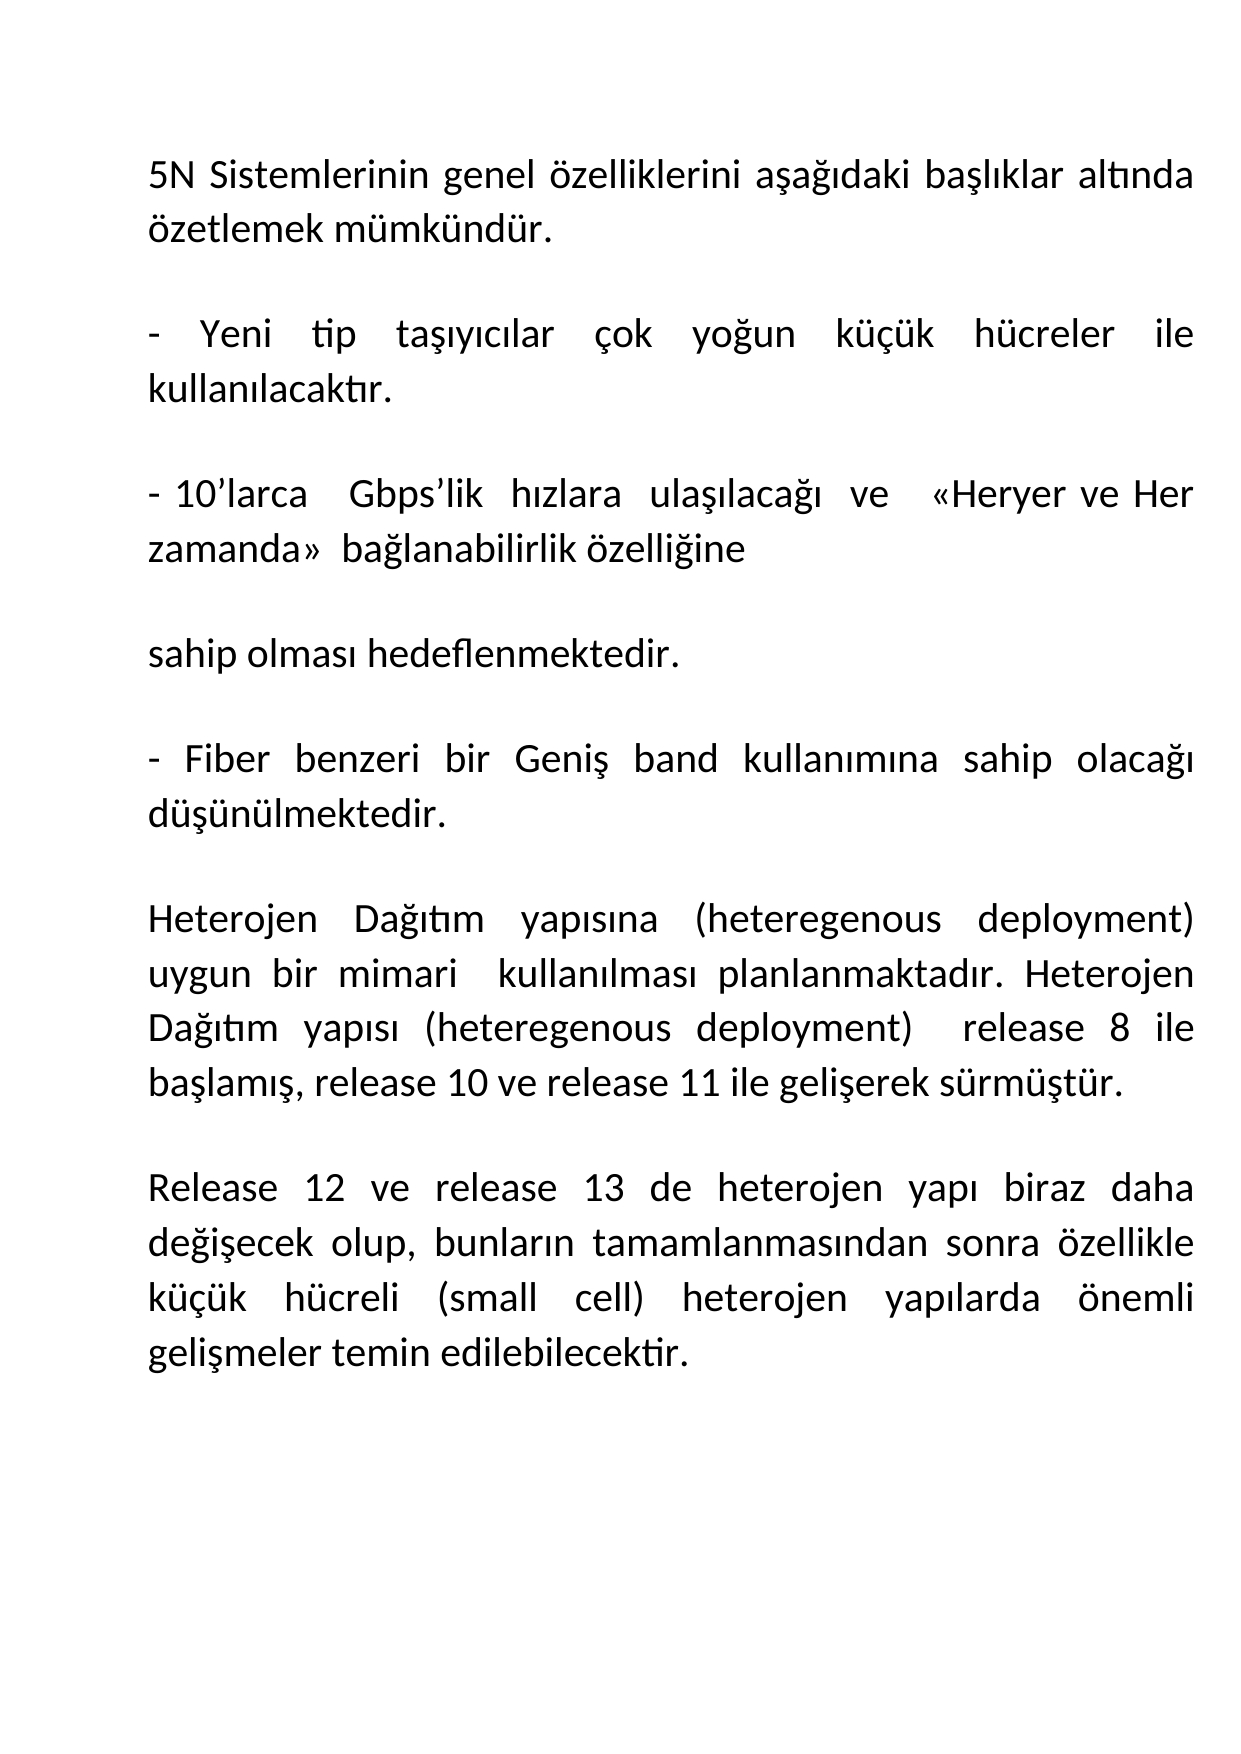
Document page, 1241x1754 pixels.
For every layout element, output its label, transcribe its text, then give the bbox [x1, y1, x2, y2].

text - Yeni tip taşıyıcılar çok yoğun küçük hücreler ile kullanılacaktır. [148, 307, 1196, 413]
text Heterojen Dağıtım yapısına (heteregenous deployment) uygun bir mimari kullanılması planlanmaktadır. Heterojen Dağıtım yapısı (heteregenous deployment) release 8 ile başlamış, release 10 ve release 11 ile gelişerek sürmüştür. [148, 892, 1196, 1107]
text - 10’larca Gbps’lik hızlara ulaşılacağı ve «Heryer ve Her zamanda» bağlanabilirlik özelliğine [148, 467, 1196, 573]
text 5N Sistemlerinin genel özelliklerini aşağıdaki başlıklar altında özetlemek mümkündür. [148, 148, 1196, 253]
text sahip olması hedeflenmektedir. [148, 627, 1196, 678]
text - Fiber benzeri bir Geniş band kullanımına sahip olacağı düşünülmektedir. [148, 732, 1196, 838]
text Release 12 ve release 13 de heterojen yapı biraz daha değişecek olup, bunların tamamlanmasından sonra özellikle küçük hücreli (small cell) heterojen yapılarda önemli gelişmeler temin edilebilecektir. [148, 1161, 1196, 1377]
